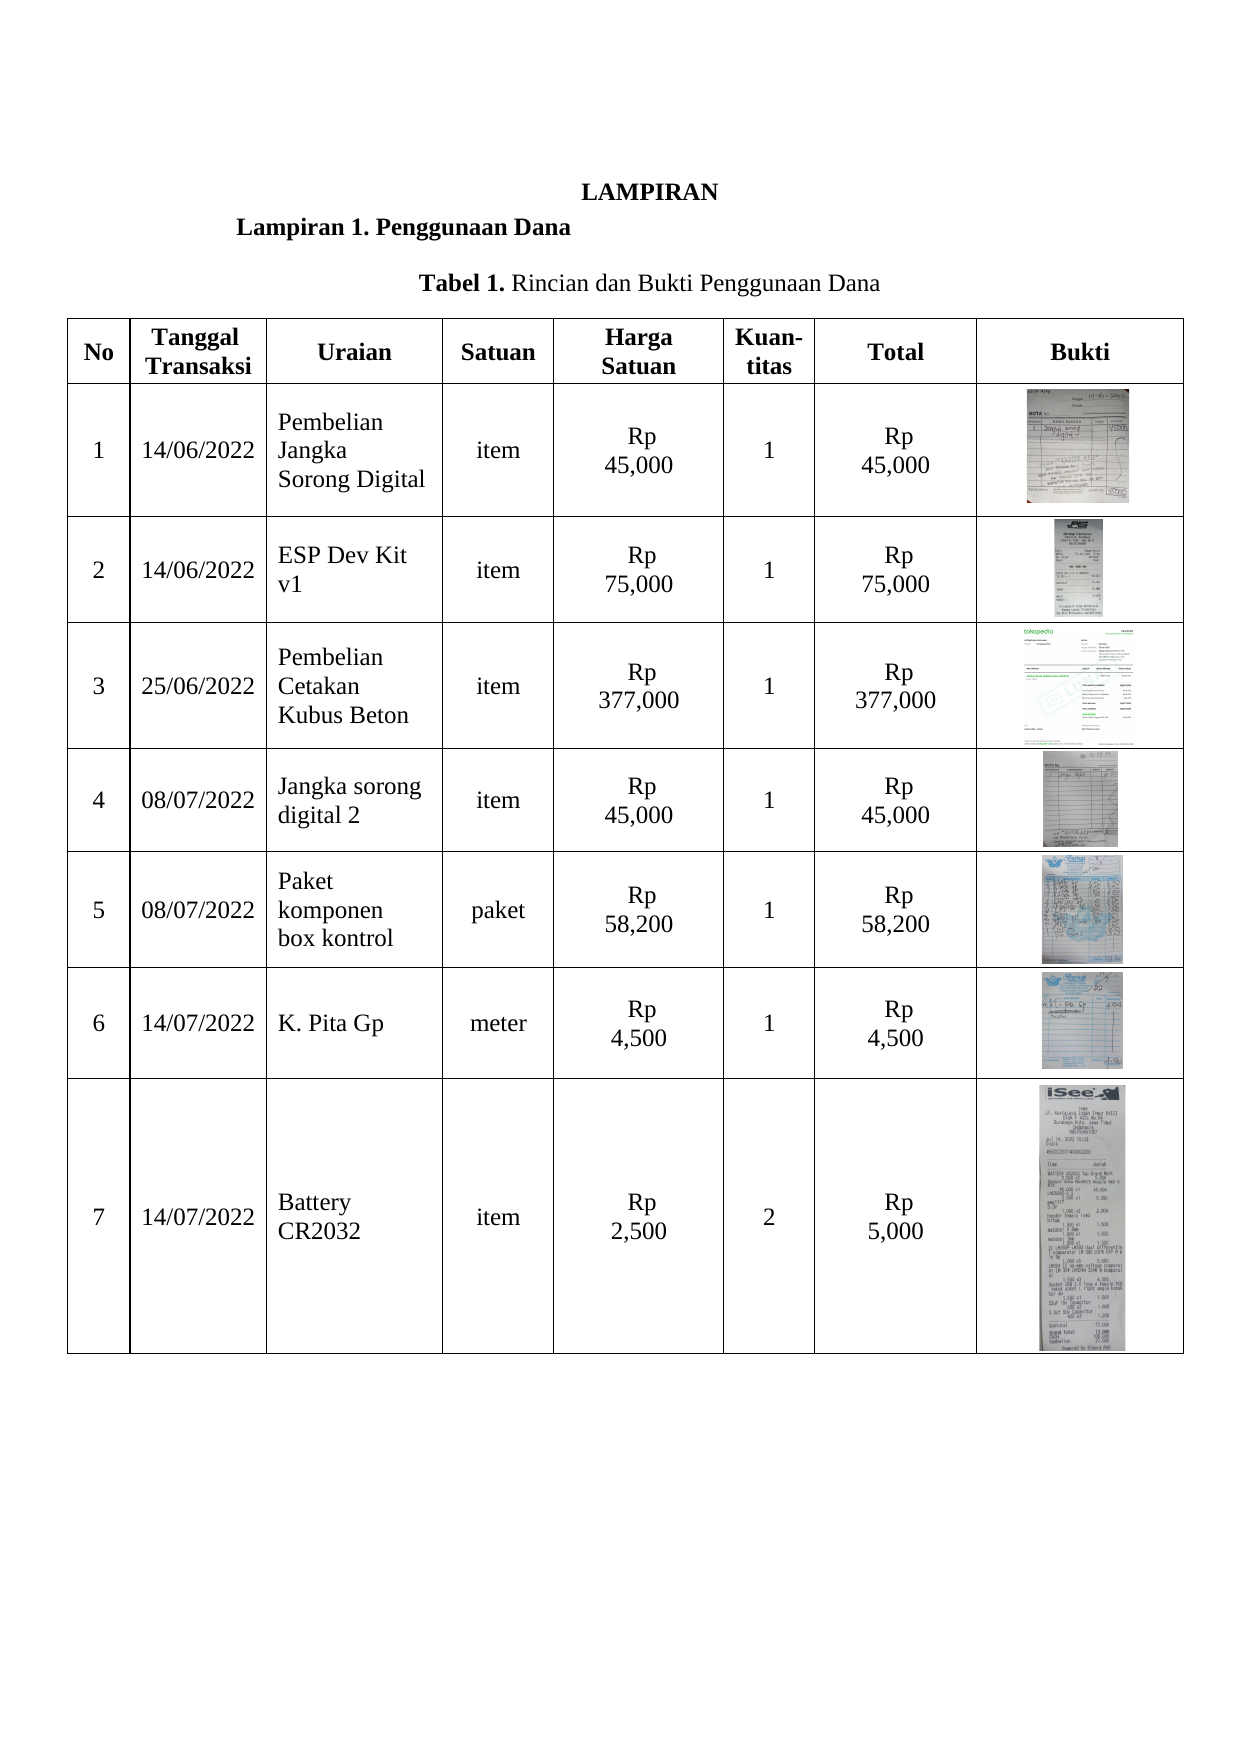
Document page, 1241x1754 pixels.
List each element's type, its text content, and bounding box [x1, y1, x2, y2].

table_cell 1 [724, 384, 814, 516]
table_header Uraian [267, 319, 442, 383]
table_cell Rp 5,000 [815, 1079, 976, 1353]
table_cell 1 [68, 384, 129, 516]
picture [1041, 972, 1123, 1069]
table_cell Rp 45,000 [815, 384, 976, 516]
table_cell 6 [68, 968, 129, 1078]
picture [1023, 629, 1136, 747]
table_cell 7 [68, 1079, 129, 1353]
table_cell Rp 45,000 [554, 749, 723, 851]
table_cell [977, 852, 1183, 967]
table_cell Rp 45,000 [815, 749, 976, 851]
table_cell Pembelian Cetakan Kubus Beton [267, 623, 442, 748]
table_cell 2 [724, 1079, 814, 1353]
table_cell Pembelian Jangka Sorong Digital [267, 384, 442, 516]
table_cell Rp 377,000 [815, 623, 976, 748]
picture [1043, 751, 1118, 847]
table_cell 4 [68, 749, 129, 851]
subtitle LAMPIRAN [236, 177, 1063, 206]
table_header Harga Satuan [554, 319, 723, 383]
picture [1041, 855, 1123, 964]
table_cell item [443, 384, 553, 516]
table_cell Jangka sorong digital 2 [267, 749, 442, 851]
table_cell 25/06/2022 [131, 623, 266, 748]
table_cell Rp 377,000 [554, 623, 723, 748]
table_cell item [443, 623, 553, 748]
subtitle Lampiran 1. Penggunaan Dana [236, 212, 1063, 241]
table_header No [68, 319, 129, 383]
table_header Satuan [443, 319, 553, 383]
table_cell ESP Dev Kit v1 [267, 517, 442, 622]
table_header Bukti [977, 319, 1183, 383]
text Tabel 1. Rincian dan Bukti Penggunaan Dana [236, 268, 1063, 297]
table_cell 14/06/2022 [131, 517, 266, 622]
table_cell Paket komponen box kontrol [267, 852, 442, 967]
table_cell [977, 384, 1183, 516]
table_header Tanggal Transaksi [131, 319, 266, 383]
table_cell [977, 623, 1183, 748]
table_cell Rp 4,500 [815, 968, 976, 1078]
table_header Total [815, 319, 976, 383]
table_cell [977, 517, 1183, 622]
table_cell item [443, 1079, 553, 1353]
table_cell [977, 1079, 1183, 1353]
picture [1026, 389, 1130, 503]
table_cell [977, 968, 1183, 1078]
table_cell Rp 2,500 [554, 1079, 723, 1353]
table_cell 14/07/2022 [131, 968, 266, 1078]
table_cell meter [443, 968, 553, 1078]
table_cell 2 [68, 517, 129, 622]
table_cell 1 [724, 852, 814, 967]
table_cell 1 [724, 749, 814, 851]
picture [1039, 1085, 1126, 1351]
table_cell Rp 58,200 [815, 852, 976, 967]
table_cell item [443, 749, 553, 851]
table_cell [977, 749, 1183, 851]
table_cell 08/07/2022 [131, 749, 266, 851]
table_cell paket [443, 852, 553, 967]
table_header Kuan-titas [724, 319, 814, 383]
table_cell Rp 4,500 [554, 968, 723, 1078]
table_cell 08/07/2022 [131, 852, 266, 967]
table_cell Rp 45,000 [554, 384, 723, 516]
table_cell 14/06/2022 [131, 384, 266, 516]
table_cell 14/07/2022 [131, 1079, 266, 1353]
table_cell Rp 75,000 [554, 517, 723, 622]
table_cell item [443, 517, 553, 622]
table_cell Rp 58,200 [554, 852, 723, 967]
picture [1054, 519, 1103, 617]
table_cell Rp 75,000 [815, 517, 976, 622]
table_cell 1 [724, 623, 814, 748]
table_cell 5 [68, 852, 129, 967]
table_cell Battery CR2032 [267, 1079, 442, 1353]
table_cell 1 [724, 517, 814, 622]
table_cell K. Pita Gp [267, 968, 442, 1078]
table_cell 1 [724, 968, 814, 1078]
table_cell 3 [68, 623, 129, 748]
